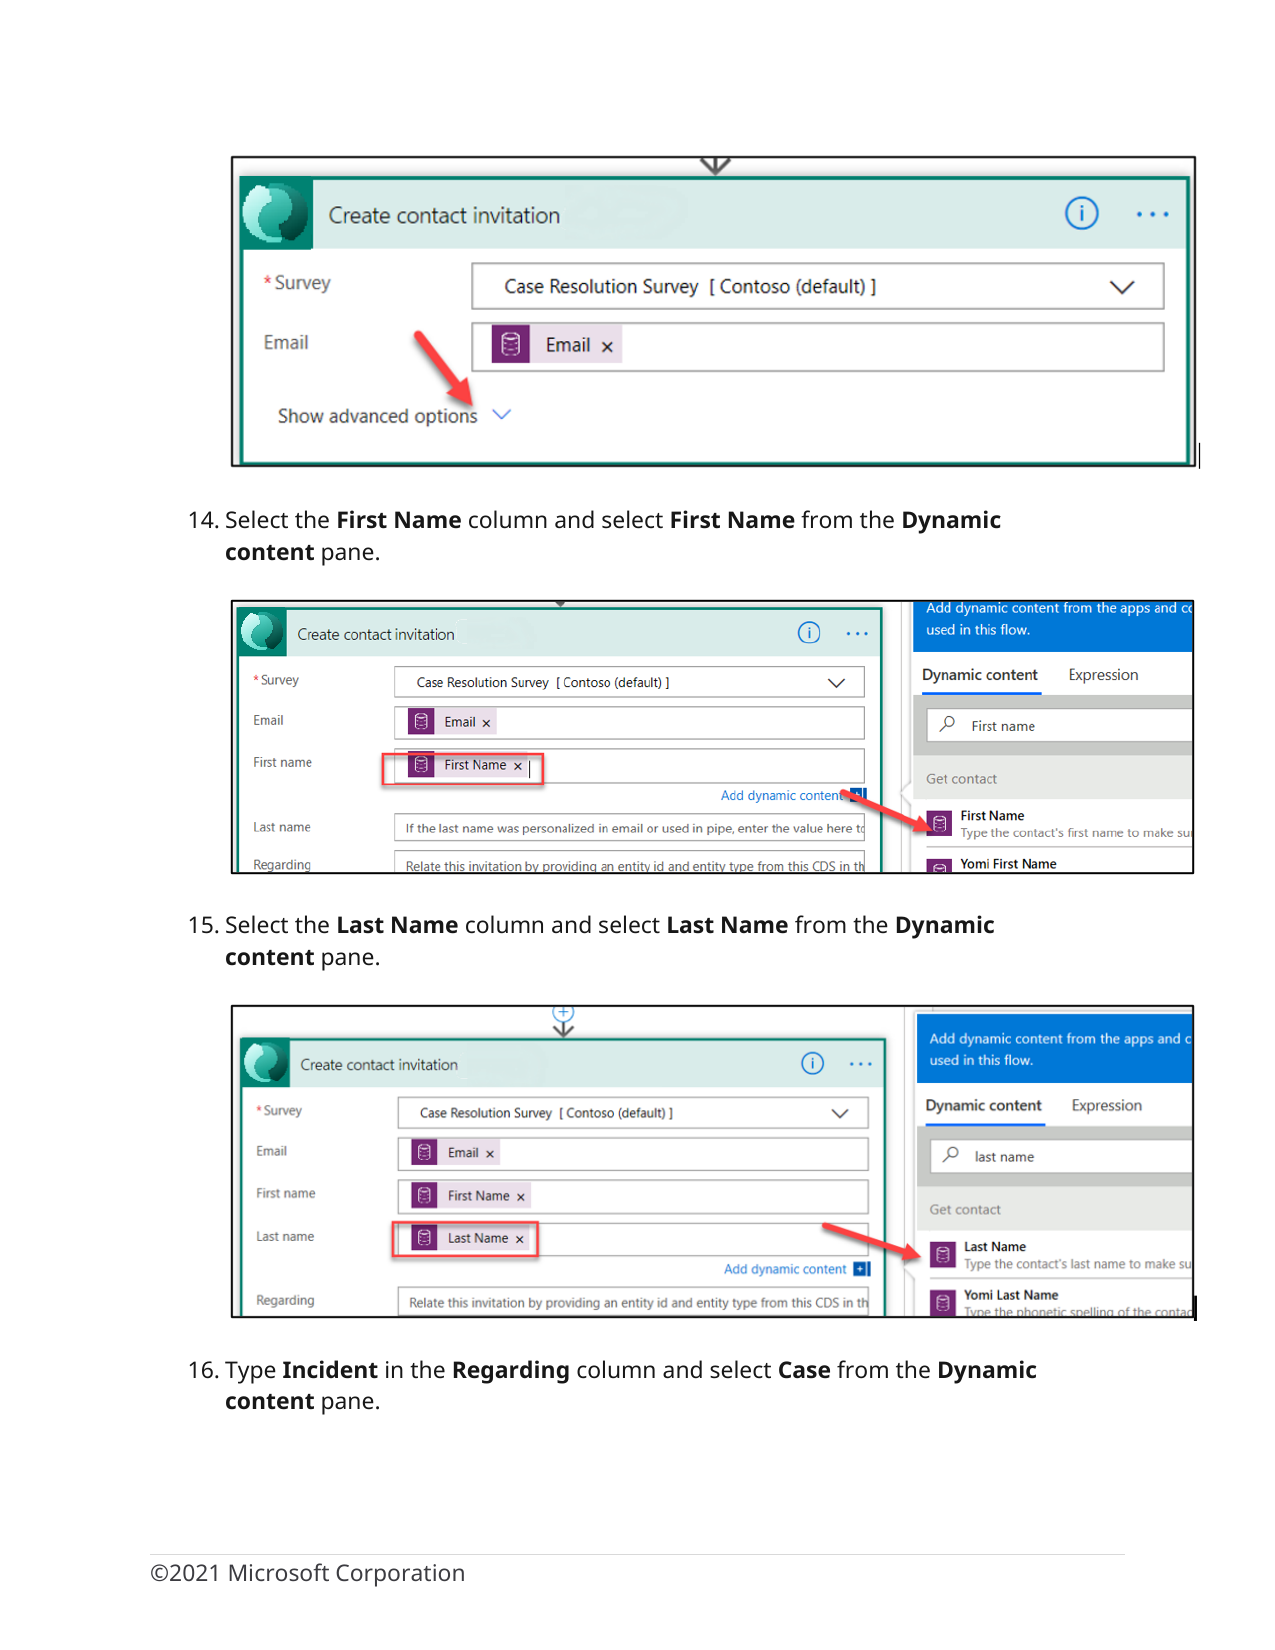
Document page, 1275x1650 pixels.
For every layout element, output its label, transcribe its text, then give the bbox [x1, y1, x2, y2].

list Type Incident in the Regarding column and select Case from the Dynamic content pane. [187, 1353, 1125, 1416]
picture [225, 595, 1200, 879]
list Select the Last Name column and select Last Name from the Dynamic content pane. [187, 909, 1125, 972]
list Select the First Name column and select First Name from the Dynamic content pane. [187, 504, 1125, 567]
picture [225, 150, 1200, 474]
picture [225, 1001, 1200, 1323]
